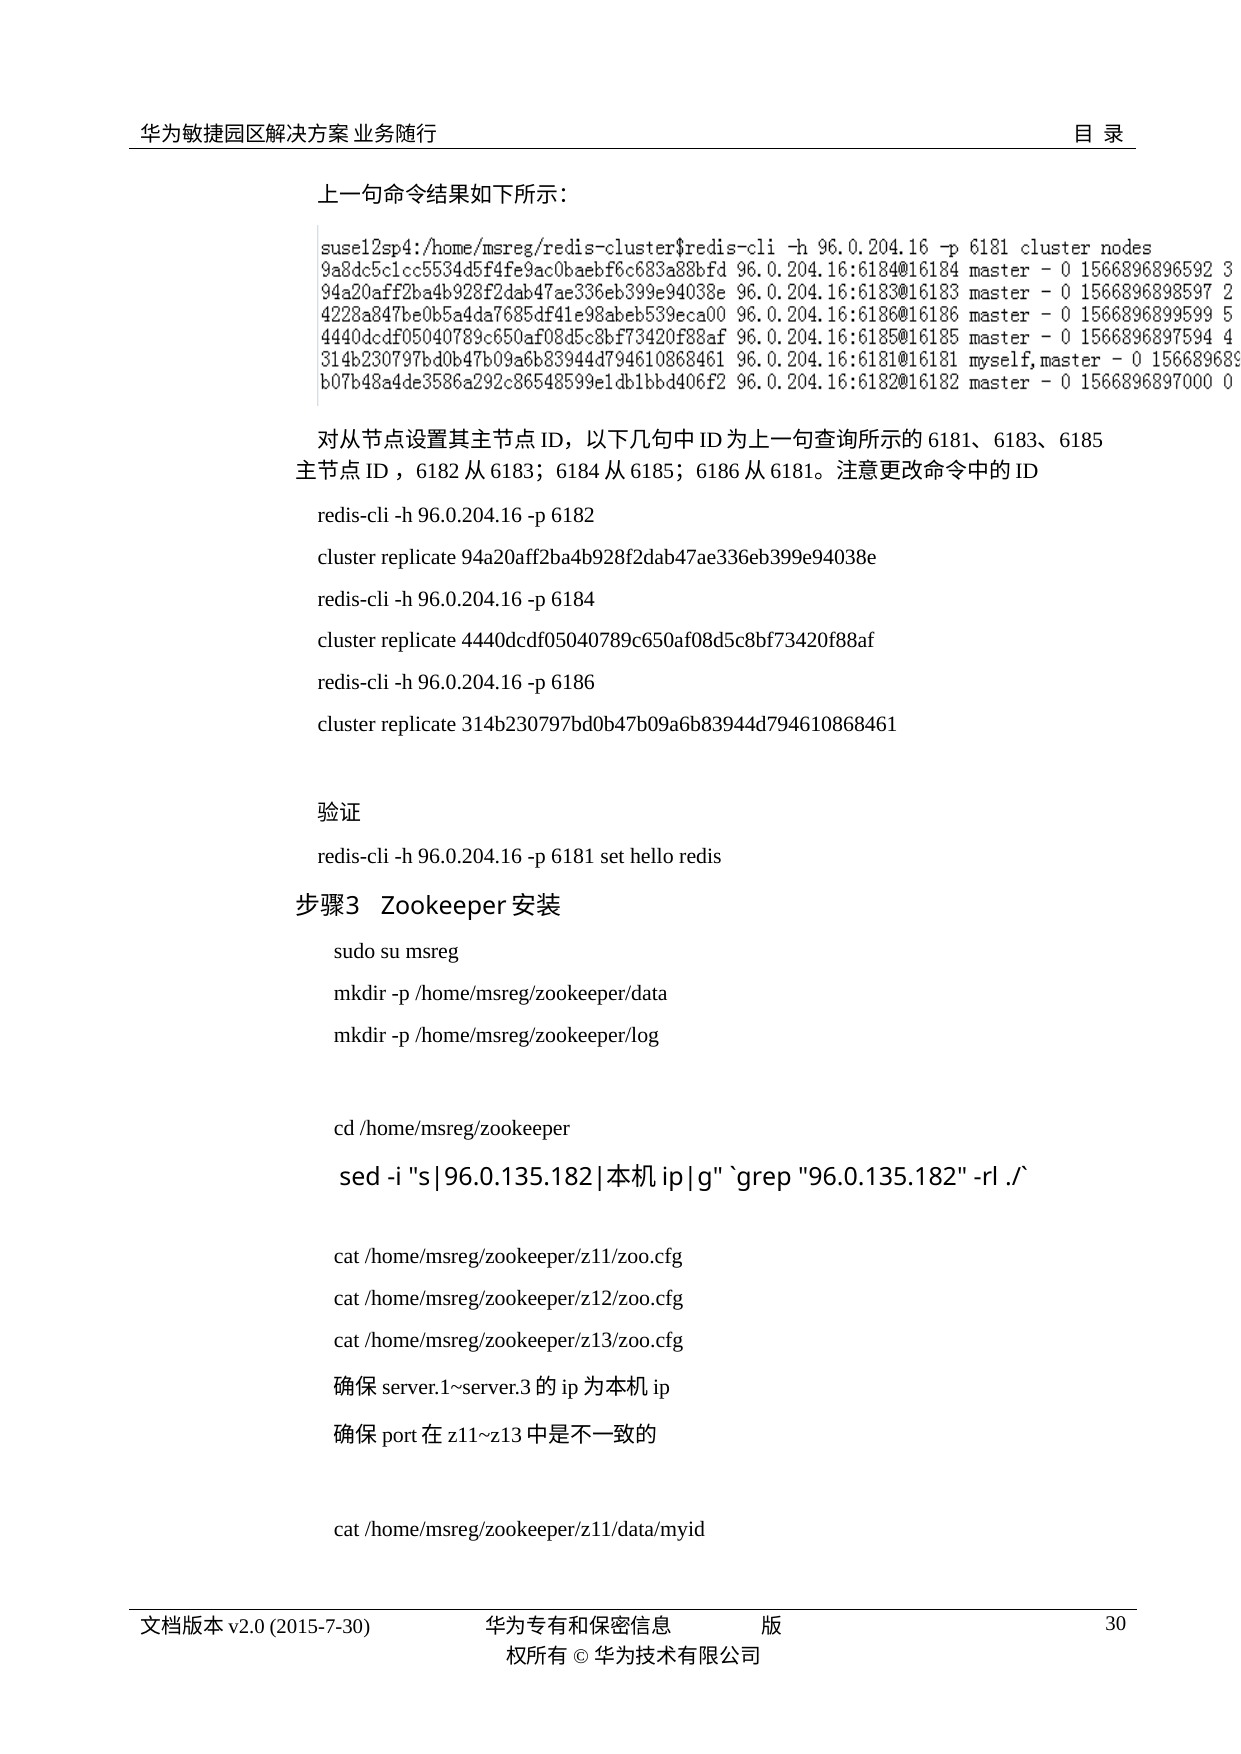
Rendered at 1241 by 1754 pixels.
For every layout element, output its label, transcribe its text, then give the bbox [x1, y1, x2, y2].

text redis-cli -h 96.0.204.16 -p 6181 set hello redis [295, 843, 1122, 868]
text 确保server.1~server.3的ip为本机ip [295, 1369, 1122, 1401]
text cluster replicate 314b230797bd0b47b09a6b83944d794610868461 [295, 711, 1122, 736]
text 对从节点设置其主节点ID，以下几句中ID为上一句查询所示的6181、6183、6185主节点ID ，6182从6183；6184从6185；6186从6181。注意更改命令中的ID [295, 422, 1122, 485]
list sed -i "s|96.0.135.182|本机ip|g" `grep "96.0.135.182" -rl ./` [339, 1156, 1122, 1193]
text cluster replicate 4440dcdf05040789c650af08d5c8bf73420f88af [295, 627, 1122, 653]
text cat /home/msreg/zookeeper/z11/zoo.cfg [295, 1243, 1122, 1268]
picture [317, 225, 1241, 406]
text redis-cli -h 96.0.204.16 -p 6184 [295, 586, 1122, 611]
text cat /home/msreg/zookeeper/z13/zoo.cfg [295, 1327, 1122, 1352]
text mkdir -p /home/msreg/zookeeper/log [295, 1022, 1122, 1047]
text 验证 [295, 795, 1122, 827]
text cat /home/msreg/zookeeper/z11/data/myid [295, 1516, 1122, 1542]
text sudo su msreg [295, 938, 1122, 963]
text cat /home/msreg/zookeeper/z12/zoo.cfg [295, 1285, 1122, 1310]
text mkdir -p /home/msreg/zookeeper/data [295, 980, 1122, 1005]
text cd /home/msreg/zookeeper [295, 1114, 1122, 1140]
text cluster replicate 94a20aff2ba4b928f2dab47ae336eb399e94038e [295, 544, 1122, 569]
text redis-cli -h 96.0.204.16 -p 6182 [295, 502, 1122, 527]
text redis-cli -h 96.0.204.16 -p 6186 [295, 669, 1122, 694]
text 上一句命令结果如下所示： [295, 177, 1122, 209]
text 确保port在z11~z13中是不一致的 [295, 1417, 1122, 1449]
list Zookeeper安装 [295, 885, 1122, 921]
